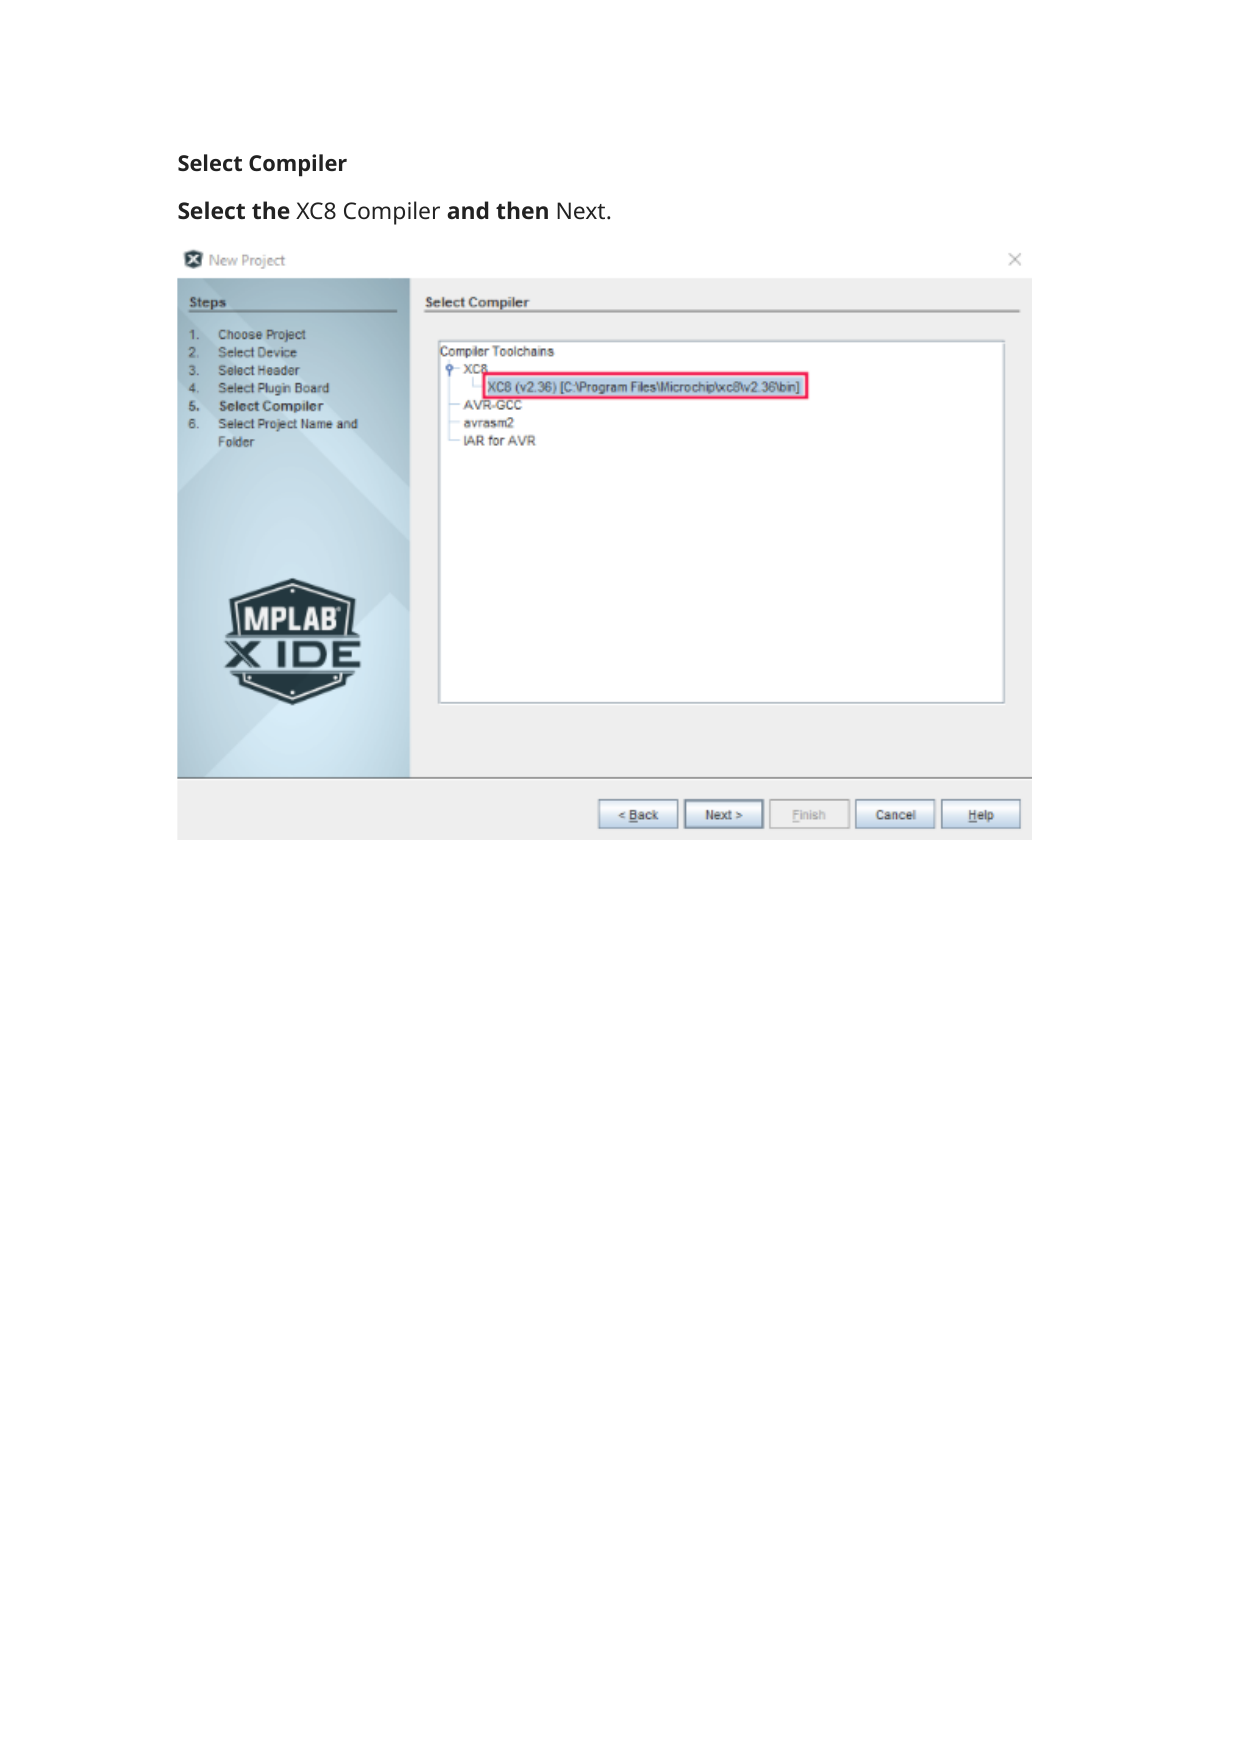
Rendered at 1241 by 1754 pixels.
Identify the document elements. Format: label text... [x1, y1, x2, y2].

subtitle Select Compiler [177, 148, 1063, 177]
picture [177, 244, 1032, 840]
subtitle Select the XC8 Compiler and then Next. [177, 195, 1063, 227]
